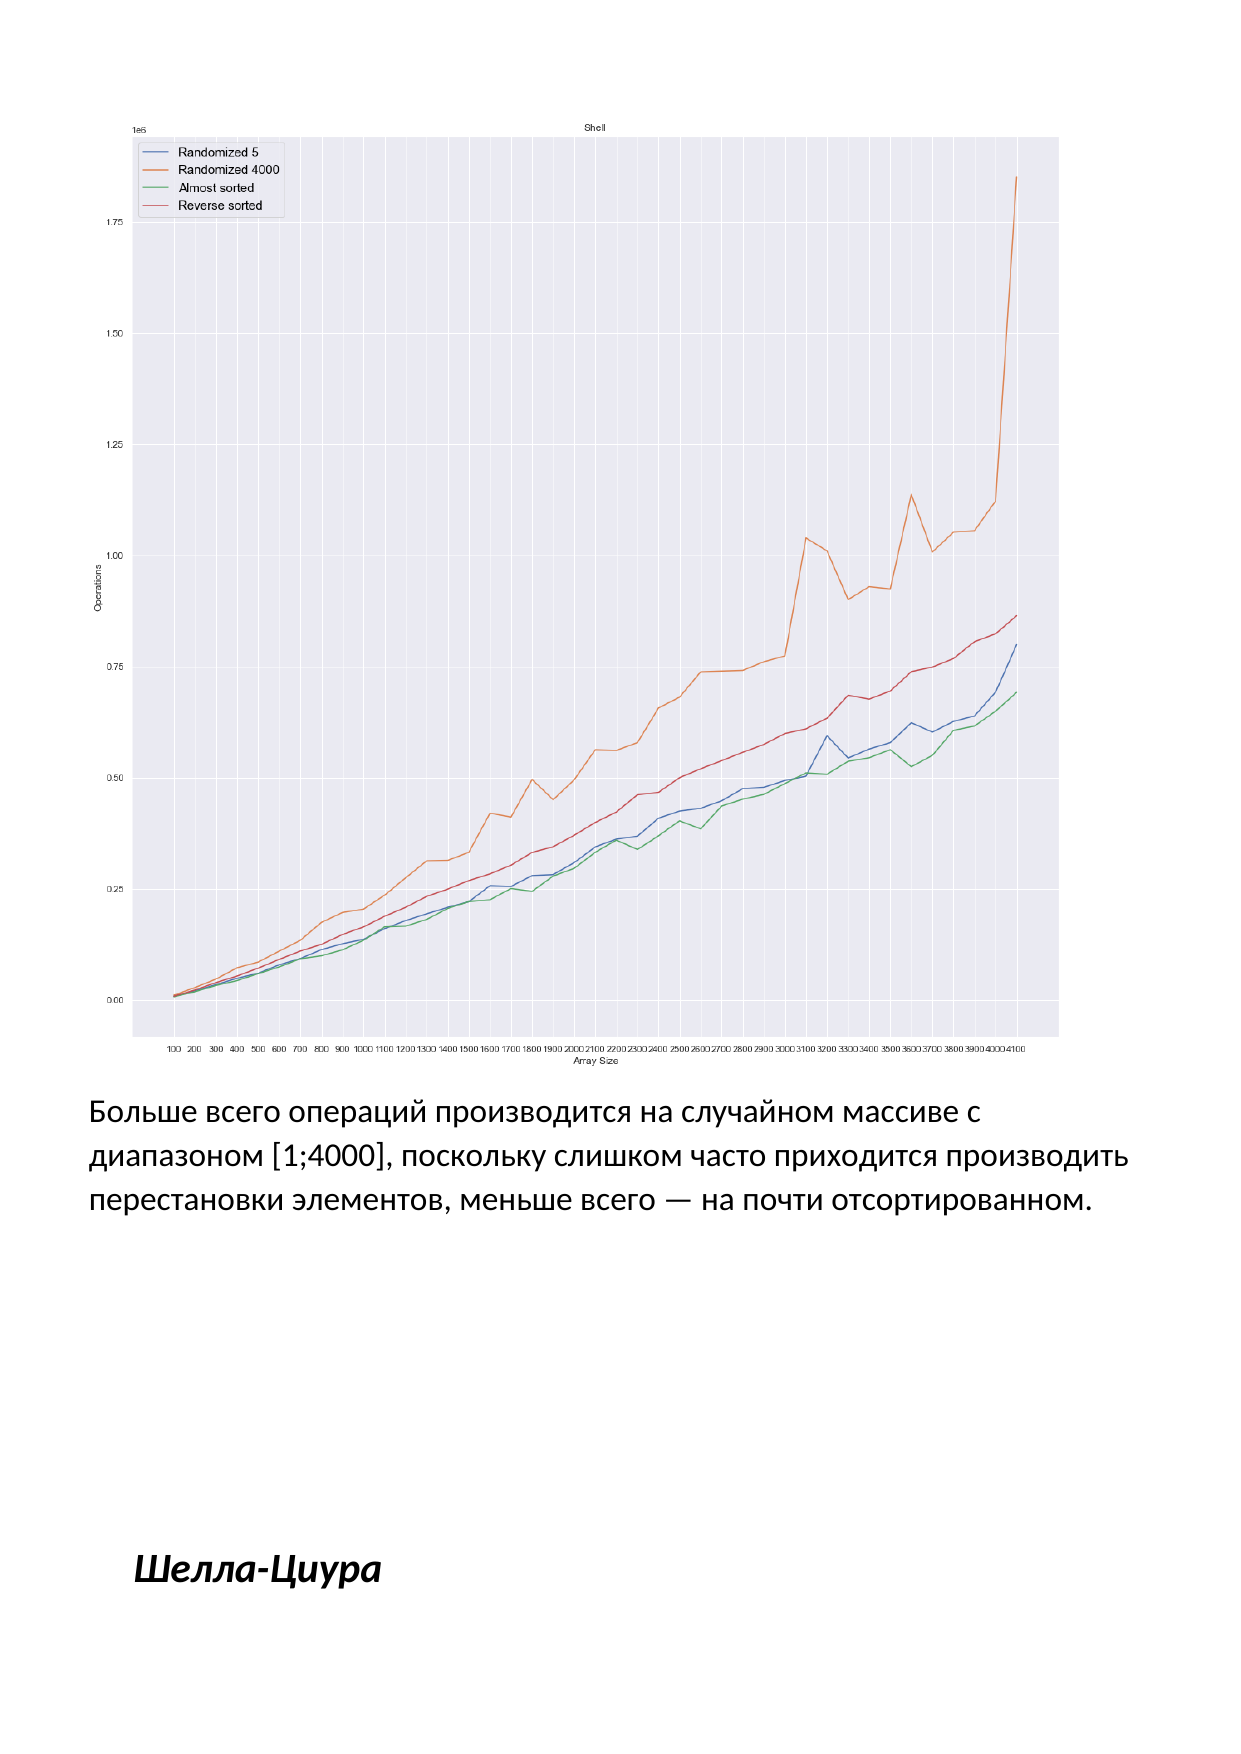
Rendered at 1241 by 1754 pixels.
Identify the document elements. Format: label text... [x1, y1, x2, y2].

text Шелла-Циура [133, 1542, 1152, 1592]
text Больше всего операций производится на случайном массиве с диапазоном [1;4000], поскольку слишком часто приходится производить перестановки элементов, меньше всего — на почти отсортированном. [88, 1090, 1152, 1218]
picture [88, 118, 1063, 1071]
